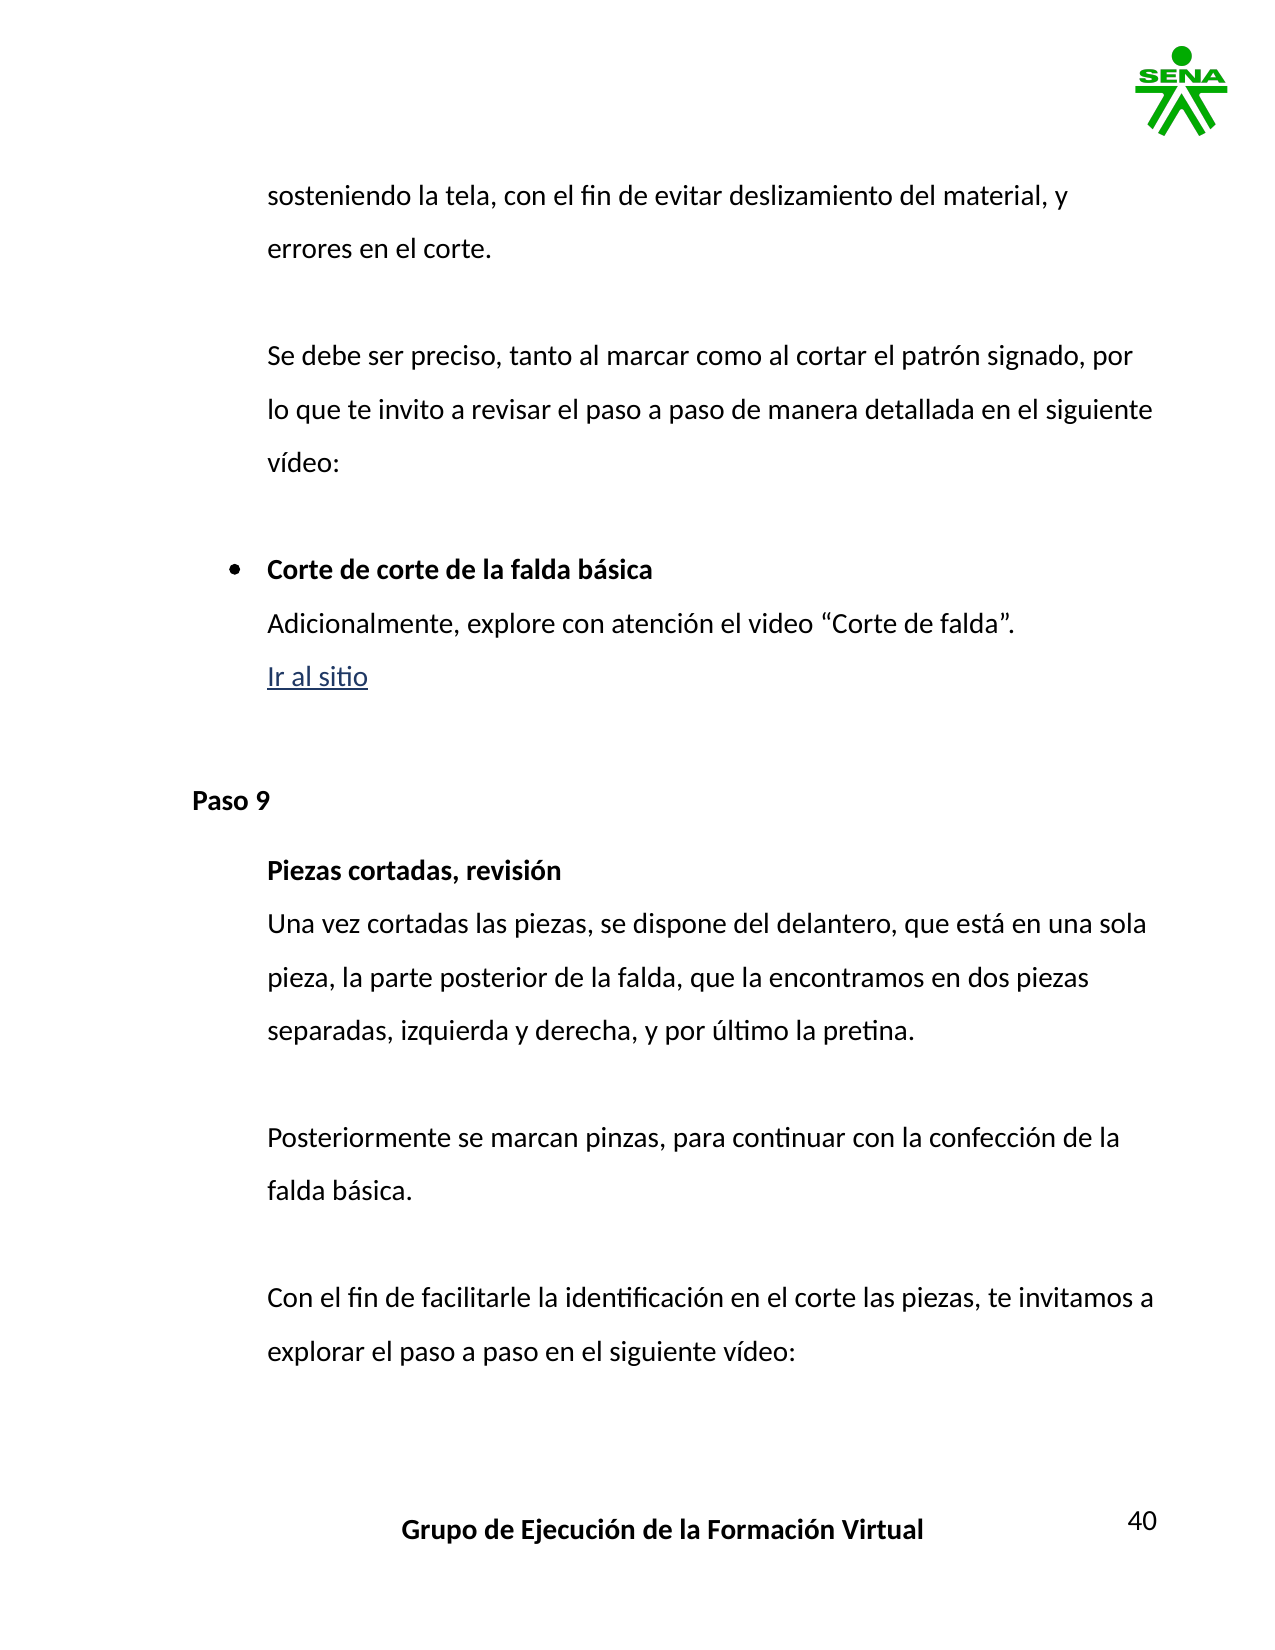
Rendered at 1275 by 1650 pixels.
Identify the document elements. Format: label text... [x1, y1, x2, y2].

list Posteriormente se marcan pinzas, para continuar con la confección de la falda básica. [267, 1119, 1157, 1208]
text Paso 9 [118, 782, 1157, 817]
list Adicionalmente, explore con atención el video “Corte de falda”. [267, 605, 1157, 640]
list Con el fin de facilitarle la identificación en el corte las piezas, te invitamos a explorar el paso a paso en el siguiente vídeo: [267, 1279, 1157, 1368]
list Ir al sitio [267, 658, 1157, 694]
list Se debe ser preciso, tanto al marcar como al cortar el patrón signado, por lo que te invito a revisar el paso a paso de manera detallada en el siguiente vídeo: [267, 337, 1157, 480]
picture [1135, 46, 1228, 136]
list Piezas cortadas, revisión [267, 852, 1157, 887]
list Una vez cortadas las piezas, se dispone del delantero, que está en una sola pieza, la parte posterior de la falda, que la encontramos en dos piezas separadas, izquierda y derecha, y por último la pretina. [267, 905, 1157, 1048]
list Corte de corte de la falda básica [229, 551, 1157, 587]
